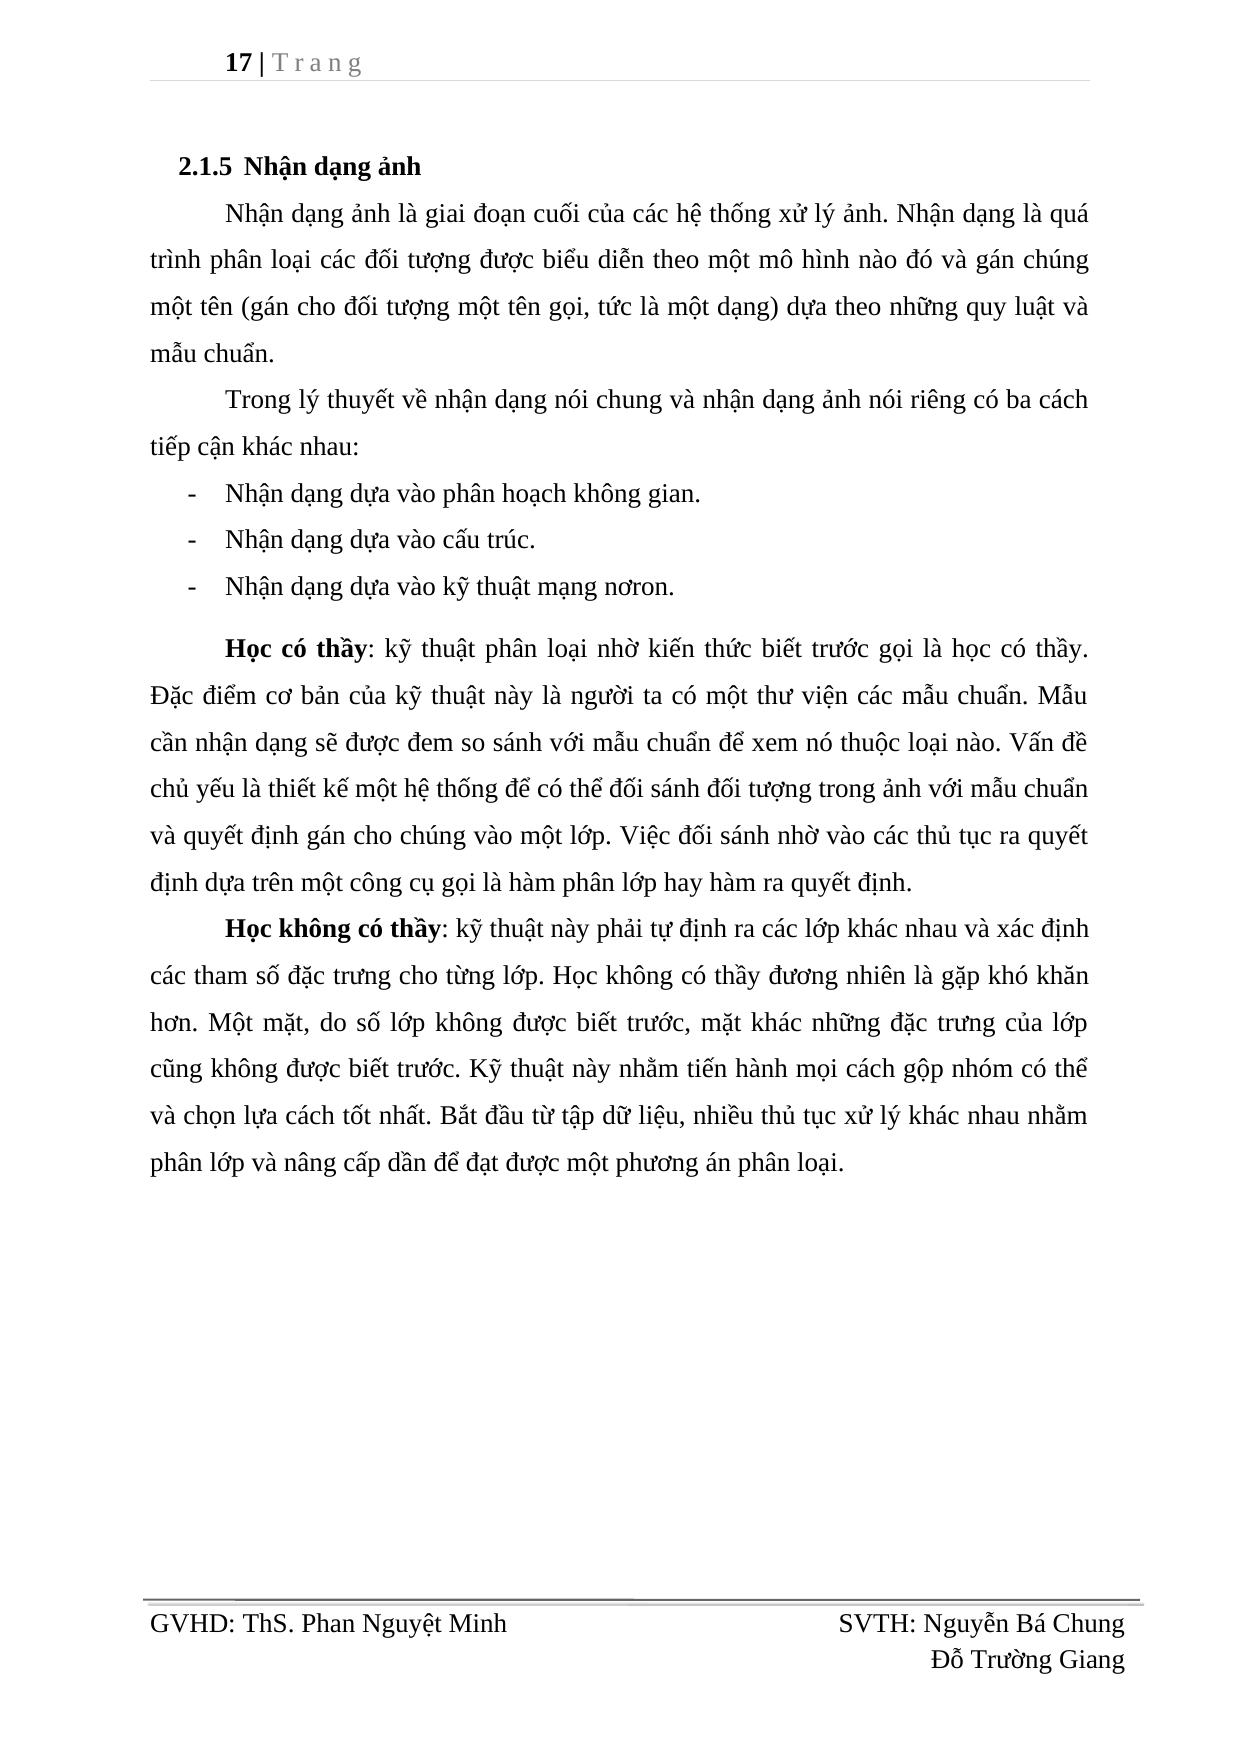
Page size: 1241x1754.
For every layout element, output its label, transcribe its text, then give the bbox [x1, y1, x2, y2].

list Nhận dạng dựa vào phân hoạch không gian. [187, 477, 1090, 508]
list Nhận dạng dựa vào kỹ thuật mạng nơron. [187, 570, 1090, 601]
list Trong lý thuyết về nhận dạng nói chung và nhận dạng ảnh nói riêng có ba cách tiếp cận khác nhau: [150, 383, 1090, 461]
list Học không có thầy: kỹ thuật này phải tự định ra các lớp khác nhau và xác định các tham số đặc trưng cho từng lớp. Học không có thầy đương nhiên là gặp khó khăn hơn. Một mặt, do số lớp không được biết trước, mặt khác những đặc trưng của lớp cũng không được biết trước. Kỹ thuật này nhằm tiến hành mọi cách gộp nhóm có thể và chọn lựa cách tốt nhất. Bắt đầu từ tập dữ liệu, nhiều thủ tục xử lý khác nhau nhằm phân lớp và nâng cấp dần để đạt được một phương án phân loại. [150, 912, 1090, 1177]
subtitle Nhận dạng ảnh [178, 150, 1090, 181]
list Nhận dạng ảnh là giai đoạn cuối của các hệ thống xử lý ảnh. Nhận dạng là quá trình phân loại các đối tượng được biểu diễn theo một mô hình nào đó và gán chúng một tên (gán cho đối tượng một tên gọi, tức là một dạng) dựa theo những quy luật và mẫu chuẩn. [150, 197, 1090, 368]
list Học có thầy: kỹ thuật phân loại nhờ kiến thức biết trước gọi là học có thầy. Đặc điểm cơ bản của kỹ thuật này là người ta có một thư viện các mẫu chuẩn. Mẫu cần nhận dạng sẽ được đem so sánh với mẫu chuẩn để xem nó thuộc loại nào. Vấn đề chủ yếu là thiết kế một hệ thống để có thể đối sánh đối tượng trong ảnh với mẫu chuẩn và quyết định gán cho chúng vào một lớp. Việc đối sánh nhờ vào các thủ tục ra quyết định dựa trên một công cụ gọi là hàm phân lớp hay hàm ra quyết định. [150, 632, 1090, 897]
list Nhận dạng dựa vào cấu trúc. [187, 523, 1090, 554]
